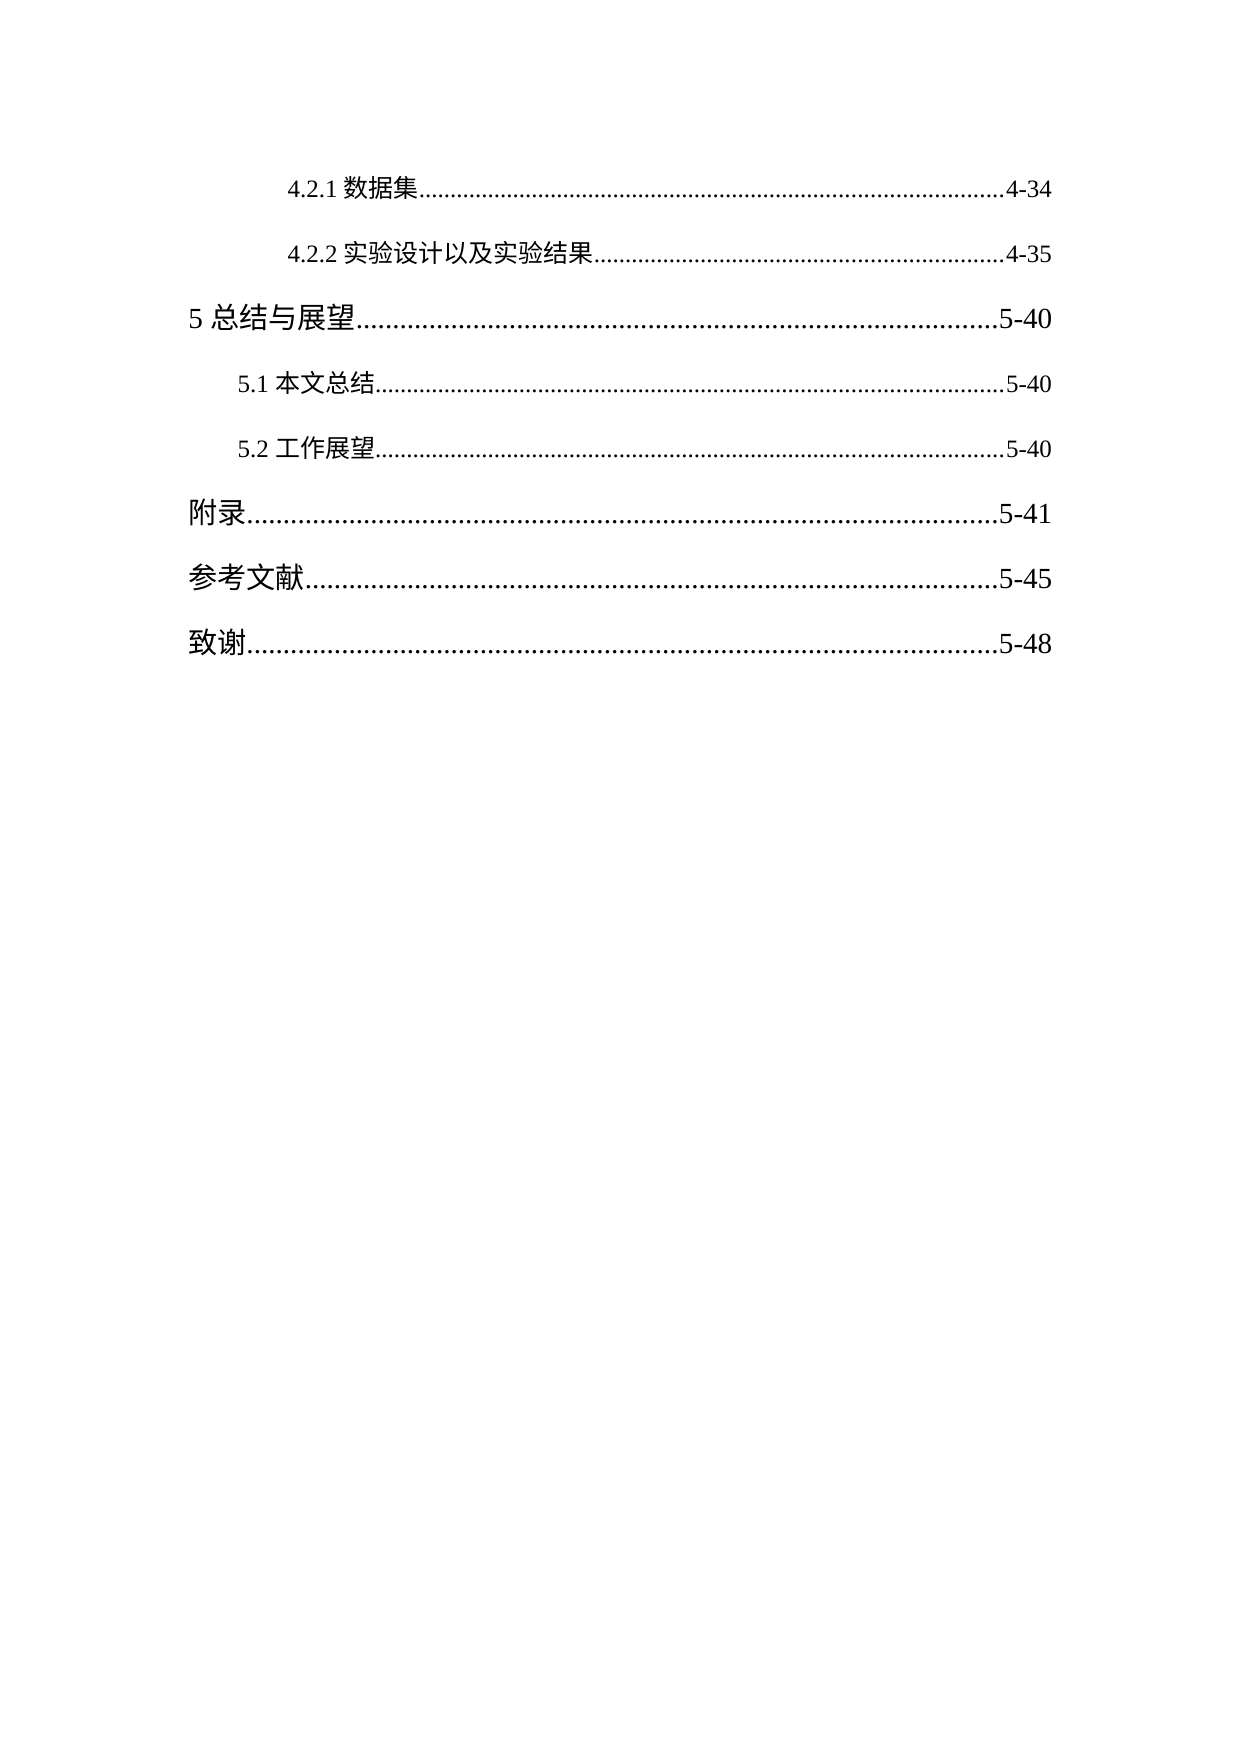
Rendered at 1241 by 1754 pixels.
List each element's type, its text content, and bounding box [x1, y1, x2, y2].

text 附录 5-41 [187, 479, 1053, 544]
text 5.2 工作展望 5-40 [237, 414, 1053, 479]
text 致谢 5-48 [187, 609, 1053, 674]
text 4.2.2 实验设计以及实验结果 4-35 [287, 219, 1053, 284]
text 参考文献 5-45 [187, 544, 1053, 609]
text 5 总结与展望 5-40 [187, 284, 1053, 349]
text 5.1 本文总结 5-40 [237, 349, 1053, 414]
text 4.2.1 数据集 4-34 [287, 154, 1053, 219]
